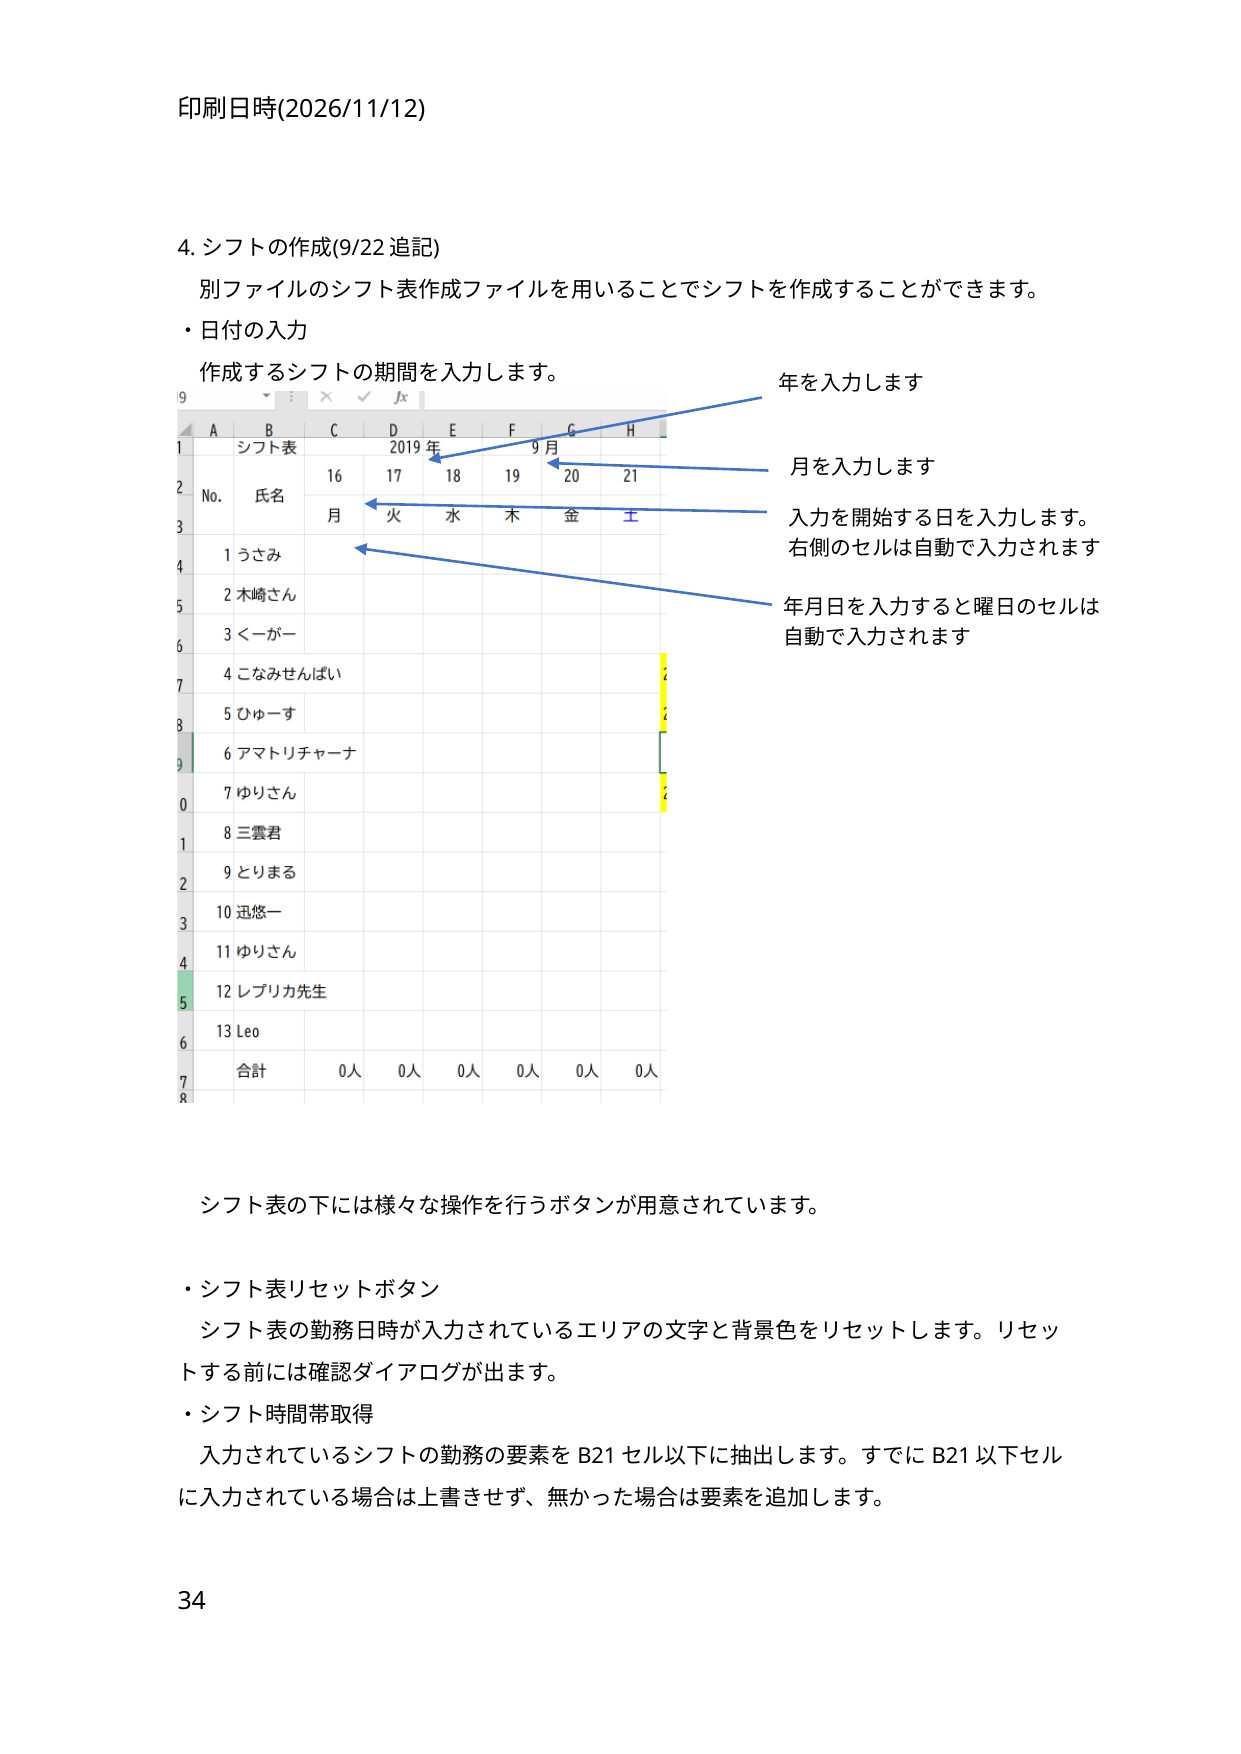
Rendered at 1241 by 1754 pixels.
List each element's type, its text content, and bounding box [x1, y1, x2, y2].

text ・シフト表リセットボタン [177, 1267, 1063, 1308]
text ・日付の入力 [177, 308, 1063, 350]
text シフト表の下には様々な操作を行うボタンが用意されています。 [177, 1183, 1063, 1225]
picture [177, 391, 667, 1103]
text 入力されているシフトの勤務の要素をB21セル以下に抽出します。すでにB21以下セルに入力されている場合は上書きせず、無かった場合は要素を追加します。 [177, 1433, 1063, 1517]
text ・シフト時間帯取得 [177, 1392, 1063, 1433]
text 4. シフトの作成(9/22追記) [177, 225, 1063, 267]
text シフト表の勤務日時が入力されているエリアの文字と背景色をリセットします。リセットする前には確認ダイアログが出ます。 [177, 1308, 1063, 1392]
text 別ファイルのシフト表作成ファイルを用いることでシフトを作成することができます。 [177, 267, 1063, 308]
text 作成するシフトの期間を入力します。 [177, 350, 1063, 392]
